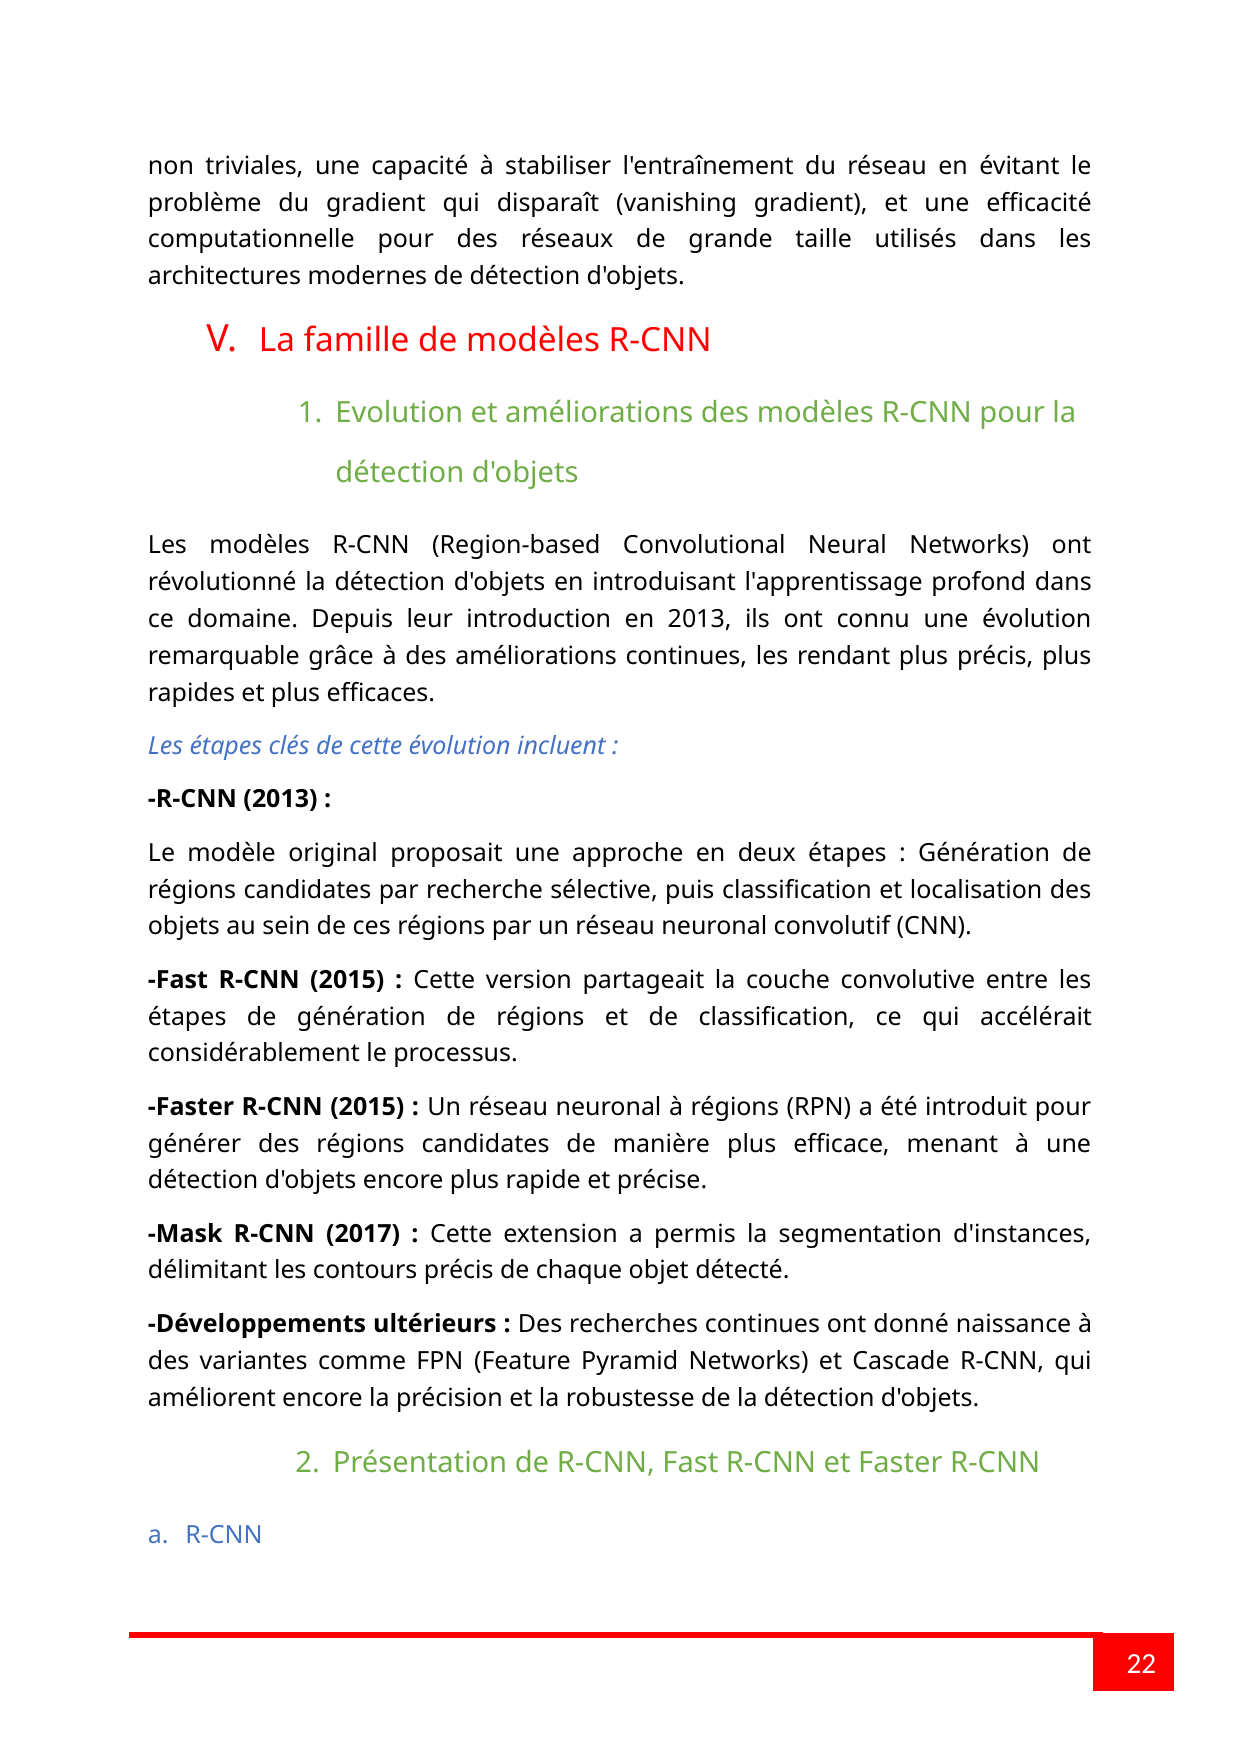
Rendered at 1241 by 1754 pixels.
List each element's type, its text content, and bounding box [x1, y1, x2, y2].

text -R-CNN (2013) : [148, 781, 1093, 815]
text La famille de modèles R-CNN [221, 311, 1093, 362]
text -Développements ultérieurs : Des recherches continues ont donné naissance à des variantes comme FPN (Feature Pyramid Networks) et Cascade R-CNN, qui améliorent encore la précision et la robustesse de la détection d'objets. [148, 1306, 1093, 1413]
text -Fast R-CNN (2015) : Cette version partageait la couche convolutive entre les étapes de génération de régions et de classification, ce qui accélérait considérablement le processus. [148, 961, 1093, 1069]
text -Mask R-CNN (2017) : Cette extension a permis la segmentation d'instances, délimitant les contours précis de chaque objet détecté. [148, 1215, 1093, 1286]
text -Faster R-CNN (2015) : Un réseau neuronal à régions (RPN) a été introduit pour générer des régions candidates de manière plus efficace, menant à une détection d'objets encore plus rapide et précise. [148, 1088, 1093, 1196]
text Les étapes clés de cette évolution incluent : [148, 728, 1093, 762]
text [148, 148, 1093, 292]
list Evolution et améliorations des modèles R-CNN pour la détection d'objets [298, 391, 1093, 491]
text Le modèle original proposait une approche en deux étapes : Génération de régions candidates par recherche sélective, puis classification et localisation des objets au sein de ces régions par un réseau neuronal convolutif (CNN). [148, 834, 1093, 942]
text Présentation de R-CNN, Fast R-CNN et Faster R-CNN [295, 1441, 1093, 1481]
text Les modèles R-CNN (Region-based Convolutional Neural Networks) ont révolutionné la détection d'objets en introduisant l'apprentissage profond dans ce domaine. Depuis leur introduction en 2013, ils ont connu une évolution remarquable grâce à des améliorations continues, les rendant plus précis, plus rapides et plus efficaces. [148, 527, 1093, 708]
list R-CNN [148, 1517, 1093, 1551]
